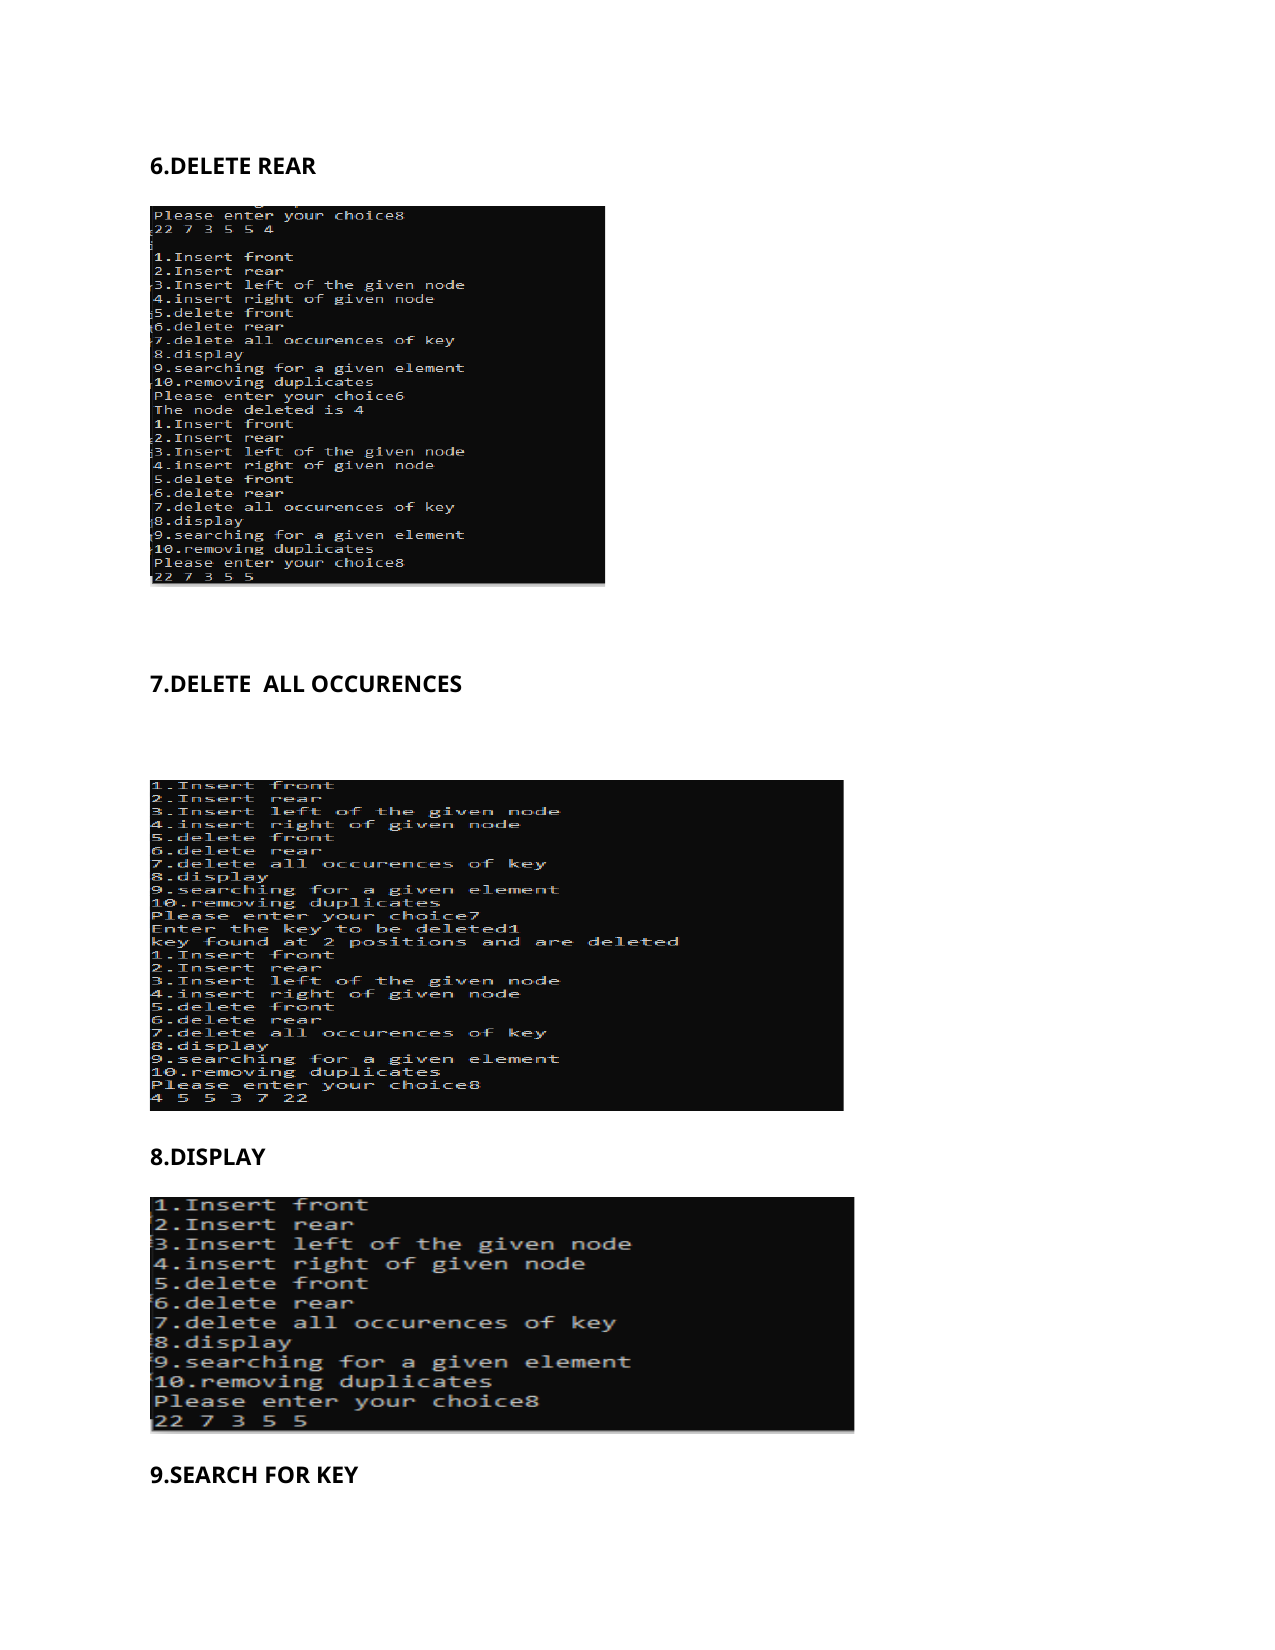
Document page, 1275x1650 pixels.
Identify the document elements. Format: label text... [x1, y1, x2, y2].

text 9.SEARCH FOR KEY [150, 1459, 1125, 1490]
text 7.DELETE ALL OCCURENCES [150, 668, 1125, 699]
text 6.DELETE REAR [150, 150, 1125, 181]
picture [150, 1197, 855, 1434]
picture [149, 780, 844, 1111]
picture [150, 206, 606, 587]
